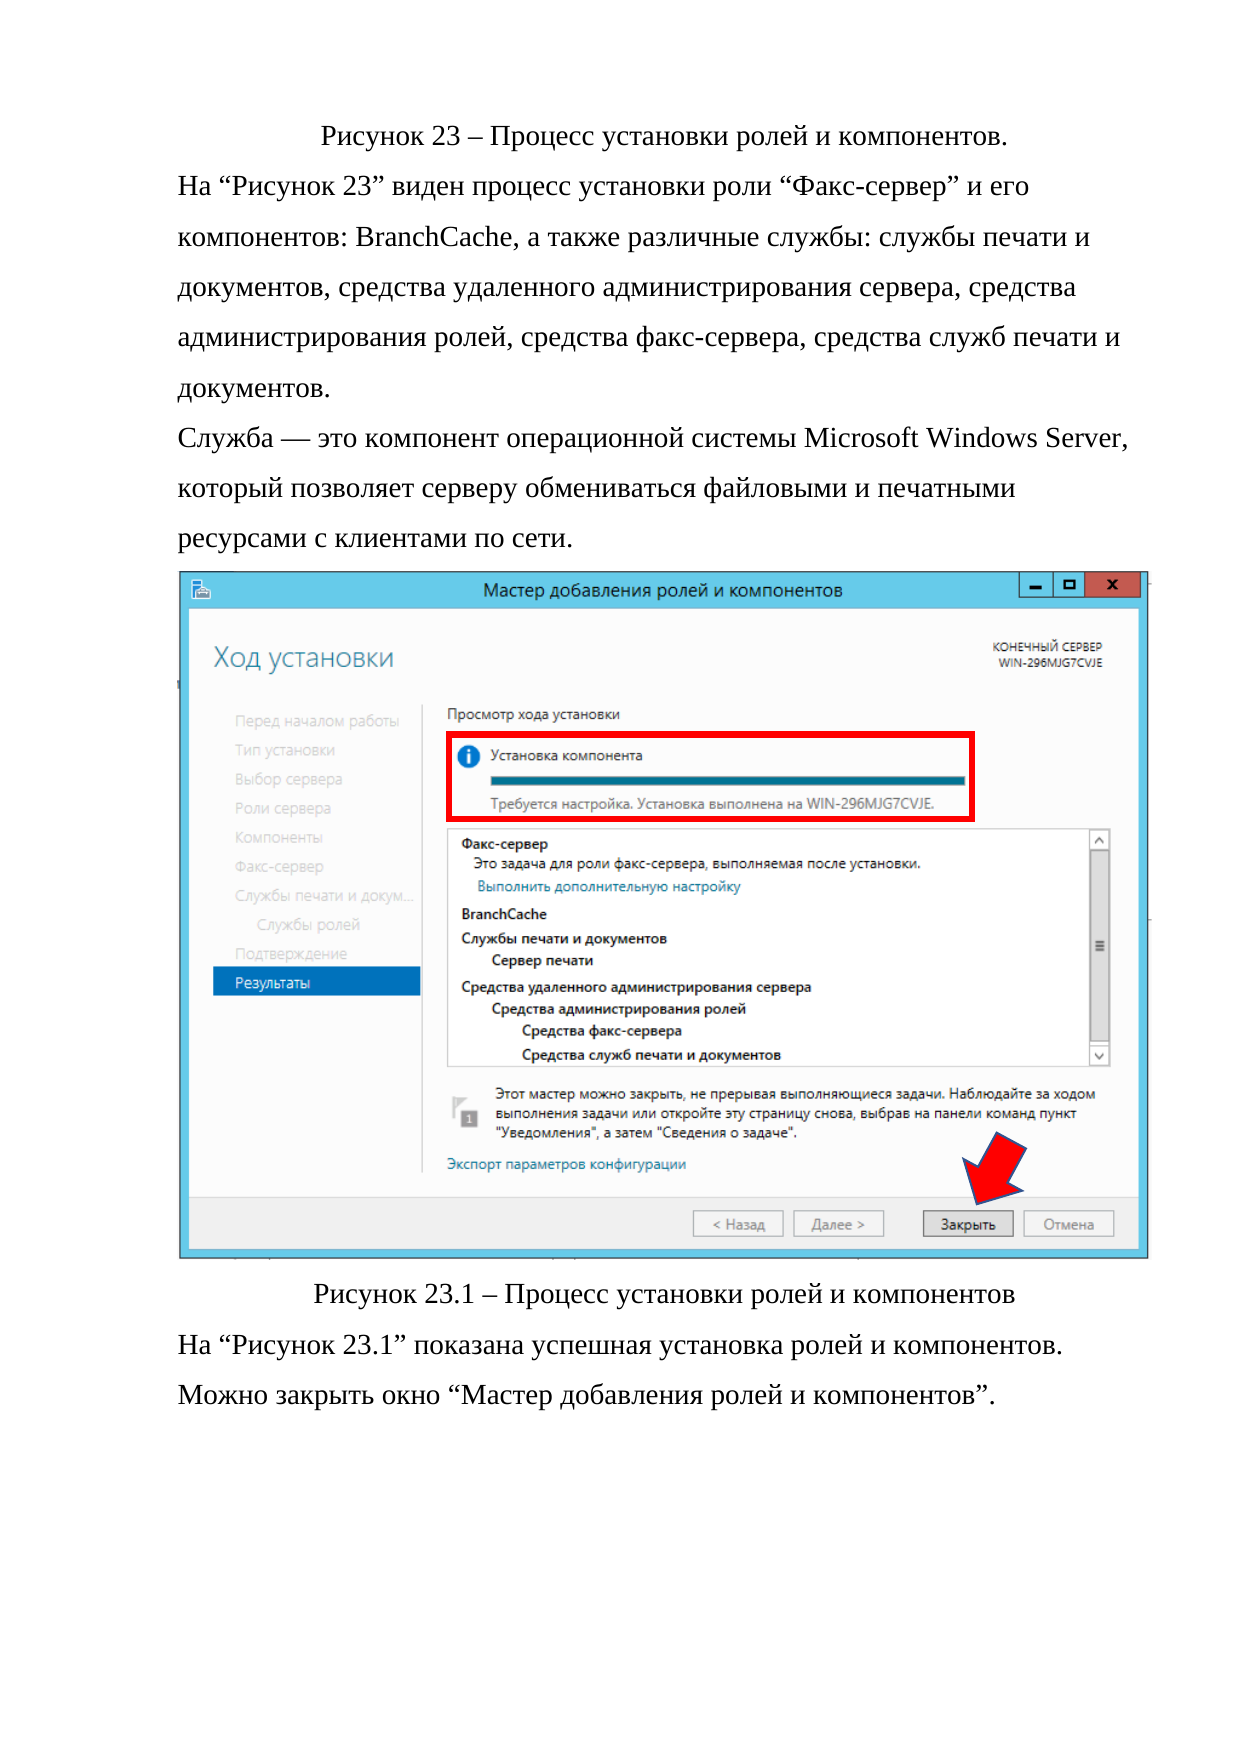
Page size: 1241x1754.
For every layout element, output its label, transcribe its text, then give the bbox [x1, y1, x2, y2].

text На “Рисунок 23.1” показана успешная установка ролей и компонентов. Можно закрыть окно “Мастер добавления ролей и компонентов”. [177, 1327, 1152, 1411]
picture [177, 571, 1152, 1260]
text Cлужба — это компонент операционной системы Microsoft Windows Server, который позволяет серверу обмениваться файловыми и печатными ресурсами с клиентами по сети. [177, 420, 1152, 554]
text Рисунок 23 – Процесс установки ролей и компонентов. [177, 118, 1152, 152]
text На “Рисунок 23” виден процесс установки роли “Факс-сервер” и его компонентов: BranchCache, а также различные службы: службы печати и документов, средства удаленного администрирования сервера, средства администрирования ролей, средства факс-сервера, средства служб печати и документов. [177, 168, 1152, 403]
text Рисунок 23.1 – Процесс установки ролей и компонентов [177, 1276, 1152, 1310]
